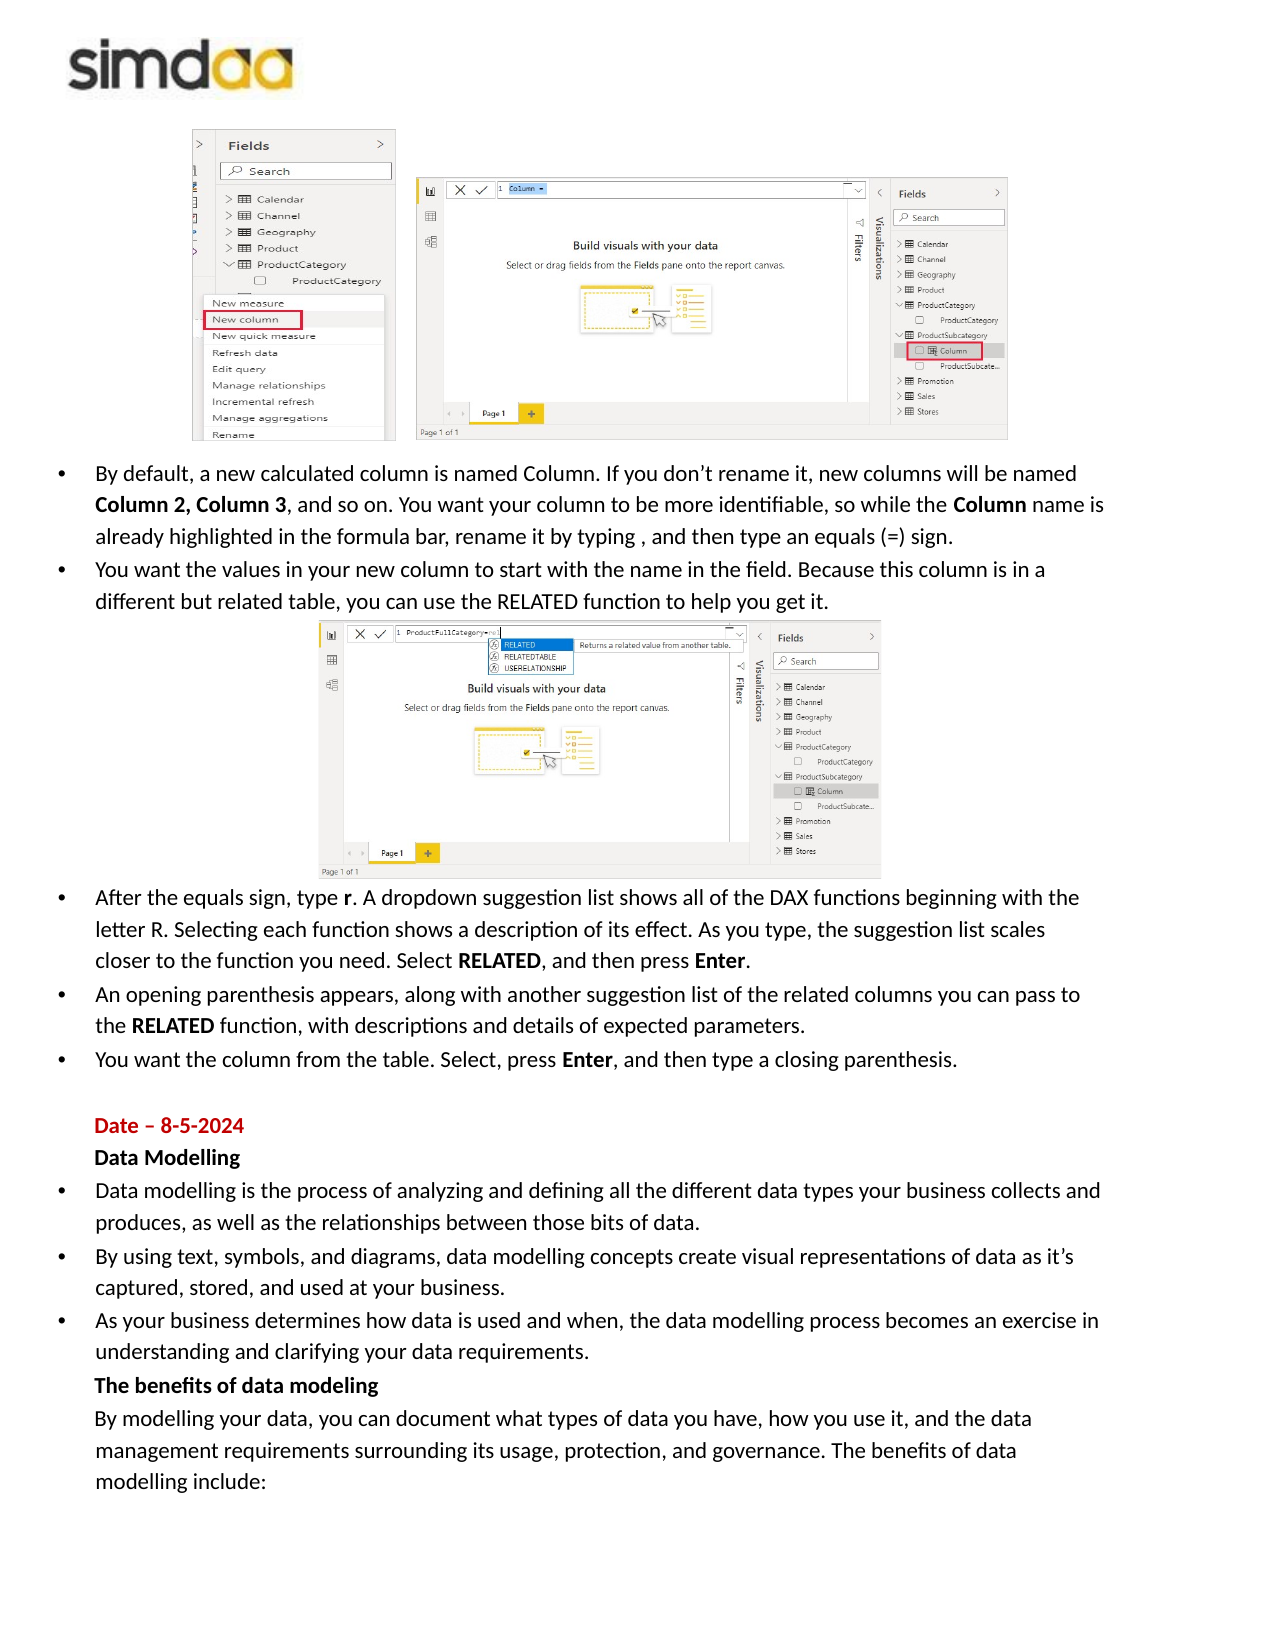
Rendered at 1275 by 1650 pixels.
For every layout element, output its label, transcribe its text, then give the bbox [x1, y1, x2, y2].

subtitle Data Modelling [94, 1143, 1105, 1171]
list An opening parenthesis appears, along with another suggestion list of the related columns you can pass to the RELATED function, with descriptions and details of expected parameters. [58, 980, 1105, 1039]
picture [65, 37, 305, 100]
list You want the column from the table. Select, press Enter, and then type a closing parenthesis. [58, 1045, 1105, 1073]
list By default, a new calculated column is named Column. If you don’t rename it, new columns will be named Column 2, Column 3, and so on. You want your column to be more identifiable, so while the Column name is already highlighted in the formula bar, rename it by typing , and then type an equals (=) sign. [58, 459, 1105, 550]
picture [318, 620, 882, 879]
list After the equals sign, type r. A dropdown suggestion list shows all of the DAX functions beginning with the letter R. Selecting each function shows a description of its effect. As you type, the suggestion list scales closer to the function you need. Select RELATED, and then press Enter. [58, 883, 1105, 974]
picture [416, 177, 1008, 440]
picture [192, 129, 396, 441]
text By modelling your data, you can document what types of data you have, how you use it, and the data management requirements surrounding its usage, protection, and governance. The benefits of data modelling include: [94, 1404, 1105, 1495]
list Data modelling is the process of analyzing and defining all the different data types your business collects and produces, as well as the relationships between those bits of data. [58, 1177, 1105, 1236]
list As your business determines how data is used and when, the data modelling process becomes an exercise in understanding and clarifying your data requirements. [58, 1306, 1105, 1366]
text Date – 8-5-2024 [94, 1111, 1105, 1139]
list By using text, symbols, and diagrams, data modelling concepts create visual representations of data as it’s captured, stored, and used at your business. [58, 1242, 1105, 1301]
subtitle The benefits of data modeling [94, 1371, 1105, 1399]
list You want the values in your new column to start with the name in the field. Because this column is in a different but related table, you can use the RELATED function to help you get it. [58, 556, 1105, 615]
